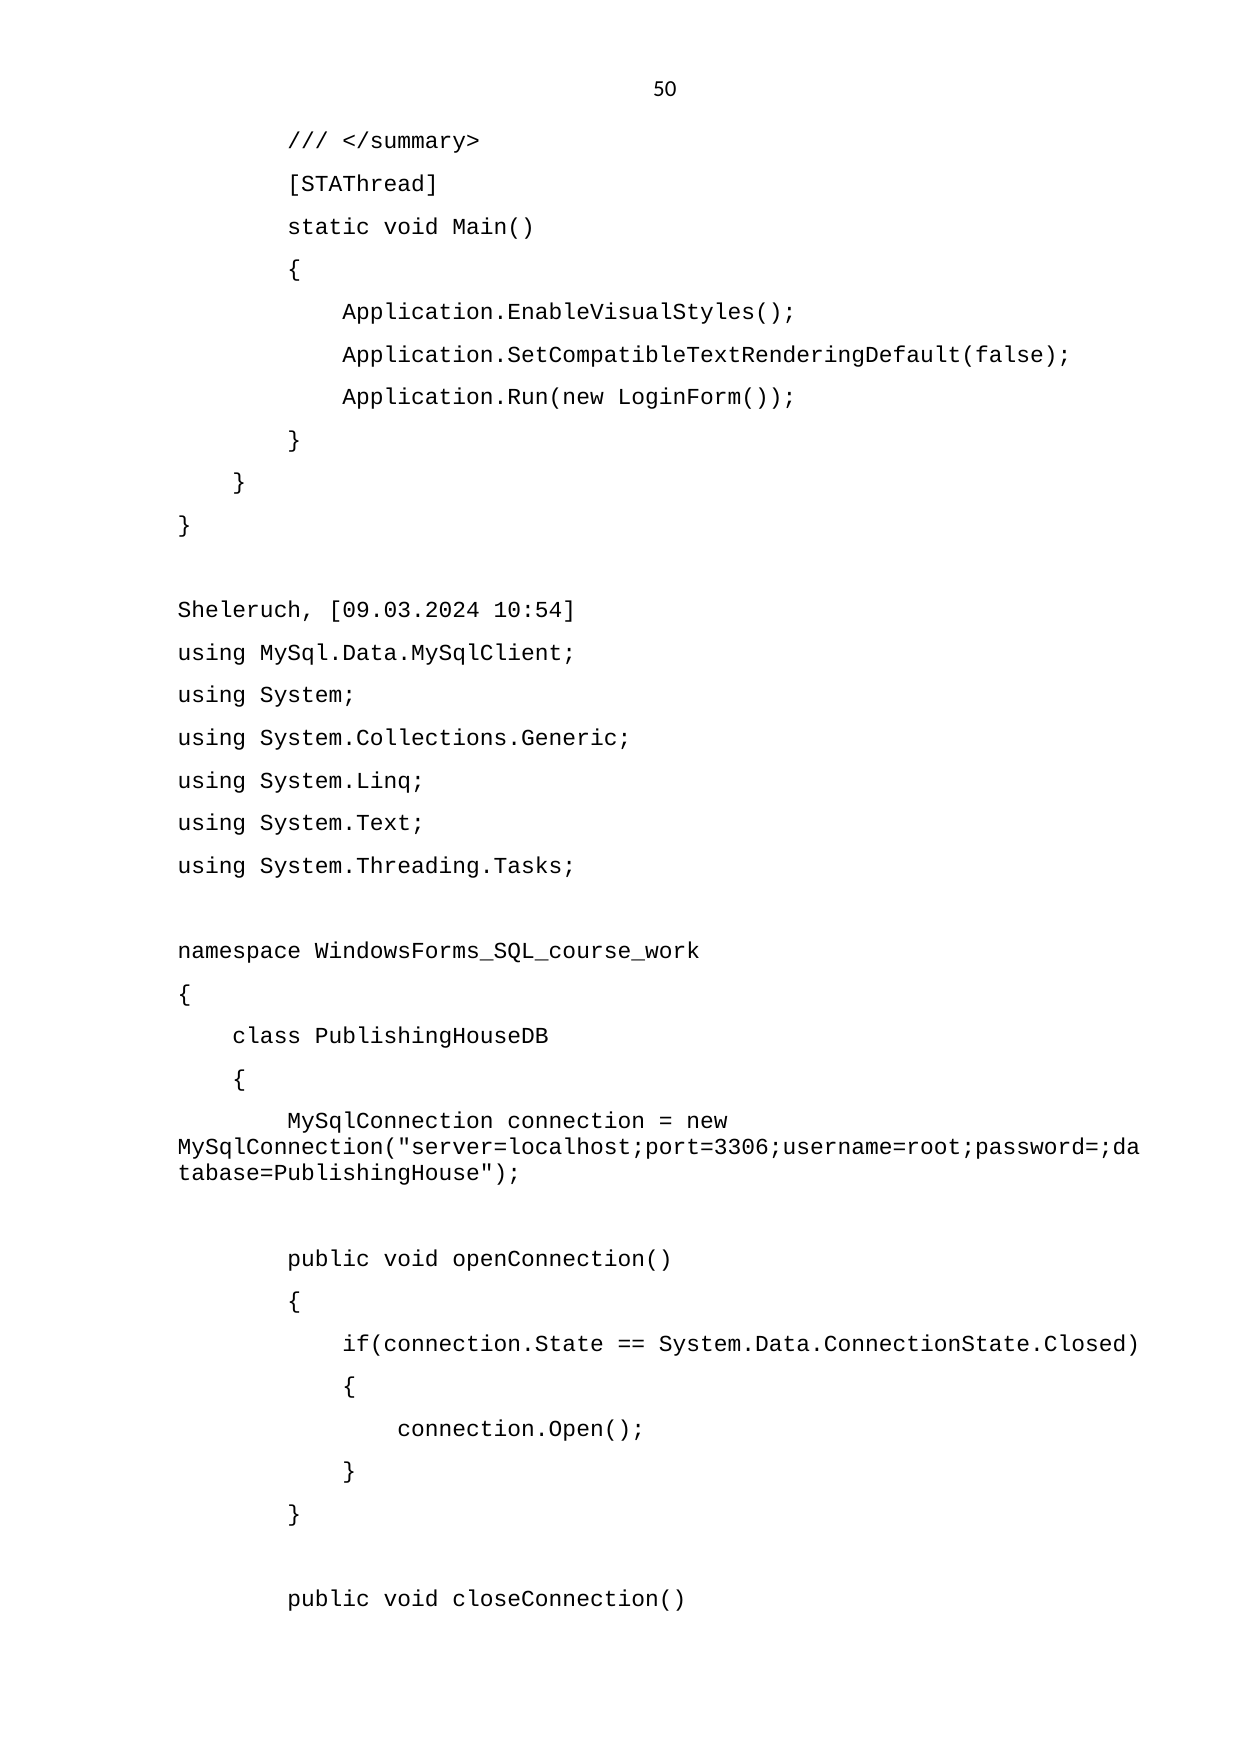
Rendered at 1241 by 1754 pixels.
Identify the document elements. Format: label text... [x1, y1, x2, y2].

text } [177, 428, 1152, 454]
text using System.Collections.Generic; [177, 726, 1152, 752]
text { [177, 1375, 1152, 1401]
text using System.Linq; [177, 769, 1152, 795]
text } [177, 1502, 1152, 1528]
text { [177, 1289, 1152, 1315]
text { [177, 1067, 1152, 1093]
text Application.SetCompatibleTextRenderingDefault(false); [177, 343, 1152, 369]
text Application.EnableVisualStyles(); [177, 300, 1152, 326]
text } [177, 1460, 1152, 1486]
text { [177, 258, 1152, 284]
text using System; [177, 684, 1152, 710]
text } [177, 513, 1152, 539]
text Sheleruch, [09.03.2024 10:54] [177, 598, 1152, 624]
text class PublishingHouseDB [177, 1024, 1152, 1051]
text using System.Threading.Tasks; [177, 854, 1152, 880]
text public void closeConnection() [177, 1588, 1152, 1614]
text using MySql.Data.MySqlClient; [177, 641, 1152, 667]
text namespace WindowsForms_SQL_course_work [177, 939, 1152, 965]
text public void openConnection() [177, 1247, 1152, 1273]
text MySqlConnection connection = new MySqlConnection("server=localhost;port=3306;username=root;password=;database=PublishingHouse"); [177, 1110, 1152, 1188]
text connection.Open(); [177, 1417, 1152, 1443]
text if(connection.State == System.Data.ConnectionState.Closed) [177, 1332, 1152, 1358]
text using System.Text; [177, 812, 1152, 837]
text { [177, 982, 1152, 1008]
text static void Main() [177, 215, 1152, 241]
text /// </summary> [177, 130, 1152, 156]
text } [177, 471, 1152, 497]
text Application.Run(new LoginForm()); [177, 386, 1152, 411]
text [STAThread] [177, 172, 1152, 198]
